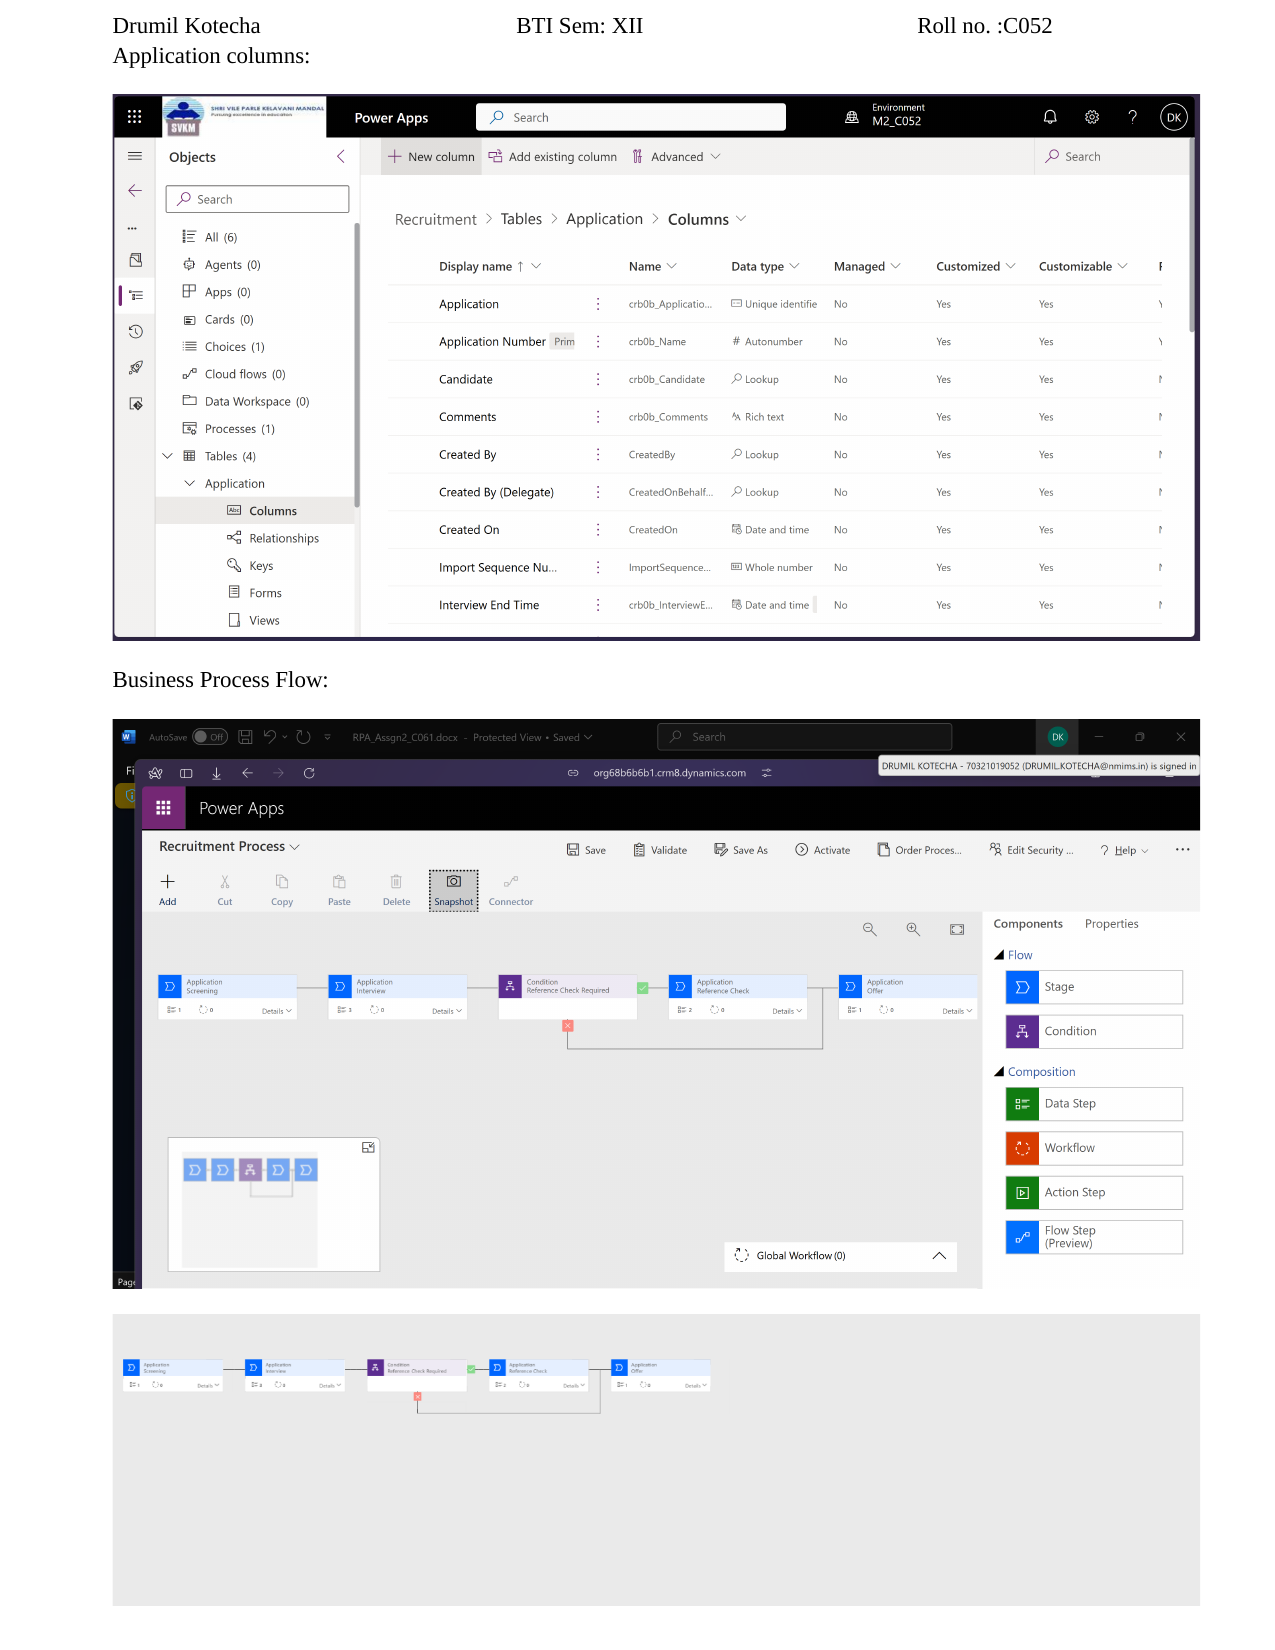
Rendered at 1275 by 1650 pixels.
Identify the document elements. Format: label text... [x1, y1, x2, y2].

text Application columns: [112, 42, 1200, 68]
picture [112, 1314, 1200, 1606]
text Business Process Flow: [112, 667, 1200, 693]
picture [112, 94, 1200, 641]
picture [112, 719, 1200, 1289]
